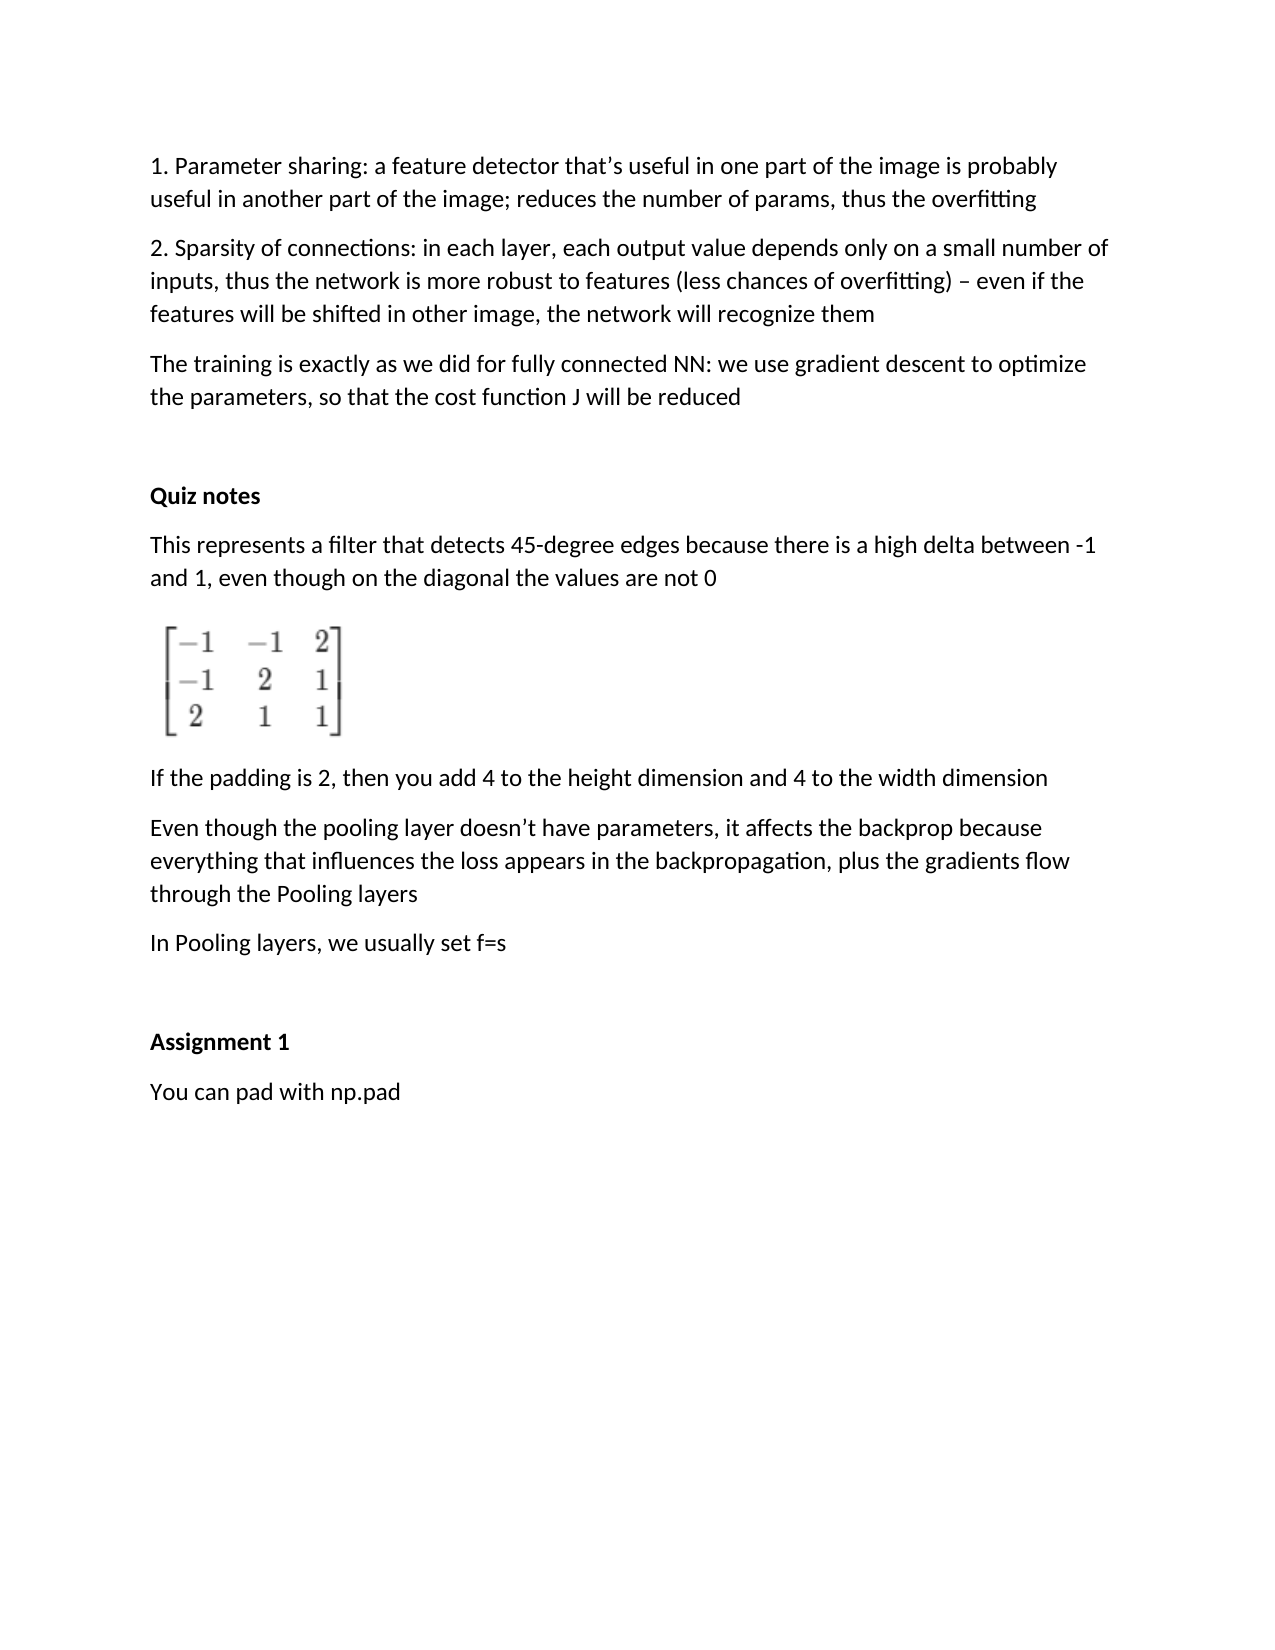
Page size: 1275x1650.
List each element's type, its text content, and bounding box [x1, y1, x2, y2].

text Even though the pooling layer doesn’t have parameters, it affects the backprop because everything that influences the loss appears in the backpropagation, plus the gradients flow through the Pooling layers [150, 812, 1125, 908]
text Assignment 1 [150, 1027, 1125, 1057]
text In Pooling layers, we usually set f=s [150, 927, 1125, 958]
text 2. Sparsity of connections: in each layer, each output value depends only on a small number of inputs, thus the network is more robust to features (less chances of overfitting) – even if the features will be shifted in other image, the network will recognize them [150, 232, 1125, 329]
text The training is exactly as we did for fully connected NN: we use gradient descent to optimize the parameters, so that the cost function J will be reduced [150, 348, 1125, 411]
text You can pad with np.pad [150, 1076, 1125, 1107]
text 1. Parameter sharing: a feature detector that’s useful in one part of the image is probably useful in another part of the image; reduces the number of params, thus the overfitting [150, 150, 1125, 213]
text This represents a filter that detects 45-degree edges because there is a high delta between -1 and 1, even though on the diagonal the values are not 0 [150, 529, 1125, 593]
picture [150, 612, 358, 744]
text Quiz notes [150, 480, 1125, 511]
text If the padding is 2, then you add 4 to the height dimension and 4 to the width dimension [150, 762, 1125, 793]
